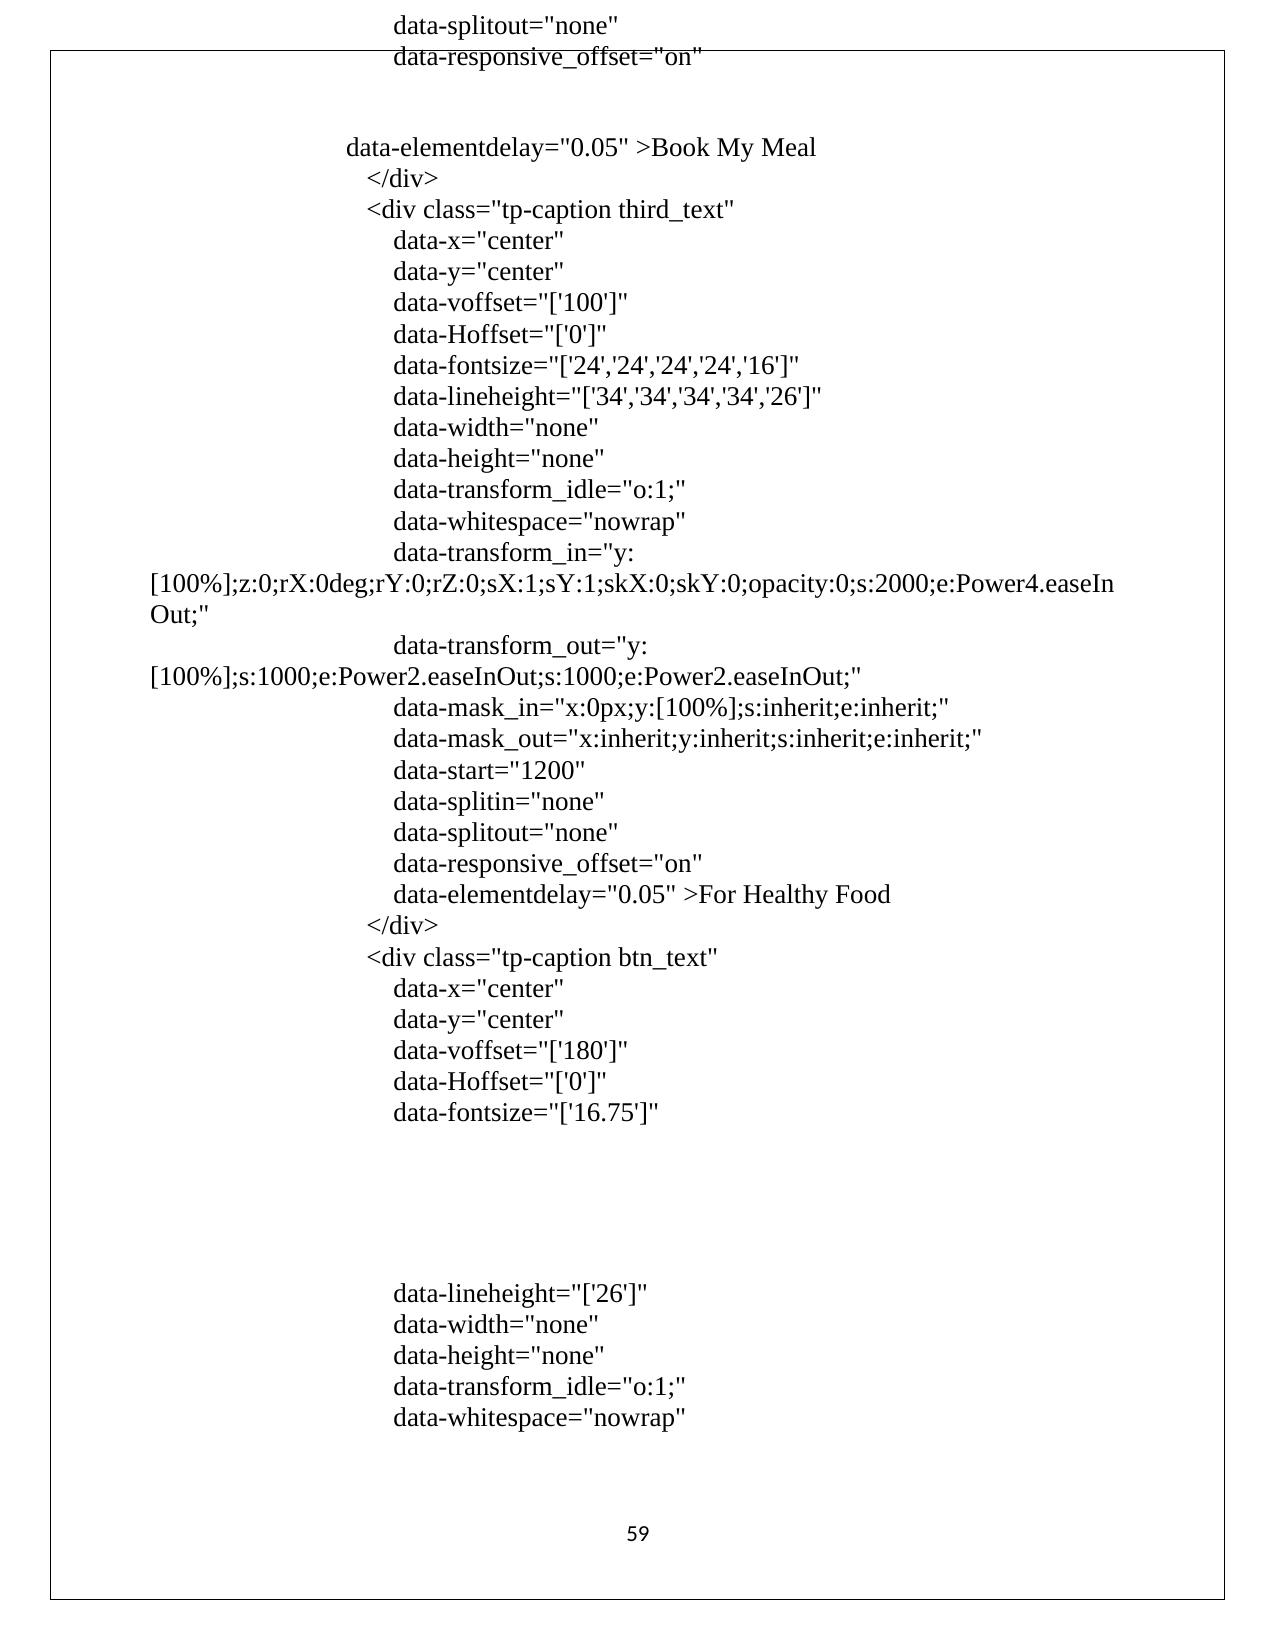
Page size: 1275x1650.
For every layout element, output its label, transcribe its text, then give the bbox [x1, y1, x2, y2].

text data-width="none" [150, 411, 1125, 442]
text data-lineheight="['26']" [150, 1277, 1125, 1308]
text data-transform_idle="o:1;" [150, 473, 1125, 504]
text data-lineheight="['34','34','34','34','26']" [150, 380, 1125, 411]
text data-transform_in="y:[100%];z:0;rX:0deg;rY:0;rZ:0;sX:1;sY:1;skX:0;skY:0;opacity:0;s:2000;e:Power4.easeInOut;" [150, 536, 1125, 629]
text data-transform_out="y:[100%];s:1000;e:Power2.easeInOut;s:1000;e:Power2.easeInOut;" [150, 629, 1125, 691]
text data-height="none" [150, 1339, 1125, 1370]
text <div class="tp-caption btn_text" [150, 941, 1125, 972]
text data-mask_in="x:0px;y:[100%];s:inherit;e:inherit;" [150, 691, 1125, 723]
text </div> [150, 162, 1125, 193]
text data-elementdelay="0.05" >Book My Meal [150, 131, 1125, 162]
text data-transform_idle="o:1;" [150, 1370, 1125, 1402]
text data-x="center" [150, 972, 1125, 1003]
text data-splitout="none" [150, 816, 1125, 847]
text data-whitespace="nowrap" [150, 1402, 1125, 1433]
text </div> [150, 909, 1125, 941]
text data-responsive_offset="on" [150, 847, 1125, 878]
text data-voffset="['180']" [150, 1034, 1125, 1065]
text data-fontsize="['24','24','24','24','16']" [150, 349, 1125, 380]
text data-width="none" [150, 1308, 1125, 1339]
text data-whitespace="nowrap" [150, 504, 1125, 536]
text data-Hoffset="['0']" [150, 318, 1125, 349]
text data-splitin="none" [150, 785, 1125, 816]
text data-elementdelay="0.05" >For Healthy Food [150, 878, 1125, 909]
text data-height="none" [150, 442, 1125, 473]
text data-splitout="none" [150, 9, 1125, 41]
text data-voffset="['100']" [150, 287, 1125, 318]
text <div class="tp-caption third_text" [150, 193, 1125, 224]
text data-y="center" [150, 255, 1125, 287]
text data-start="1200" [150, 754, 1125, 785]
text data-y="center" [150, 1003, 1125, 1034]
text data-mask_out="x:inherit;y:inherit;s:inherit;e:inherit;" [150, 723, 1125, 754]
text data-Hoffset="['0']" [150, 1065, 1125, 1096]
text data-responsive_offset="on" [150, 51, 1125, 72]
text data-fontsize="['16.75']" [150, 1096, 1125, 1127]
text data-x="center" [150, 224, 1125, 255]
